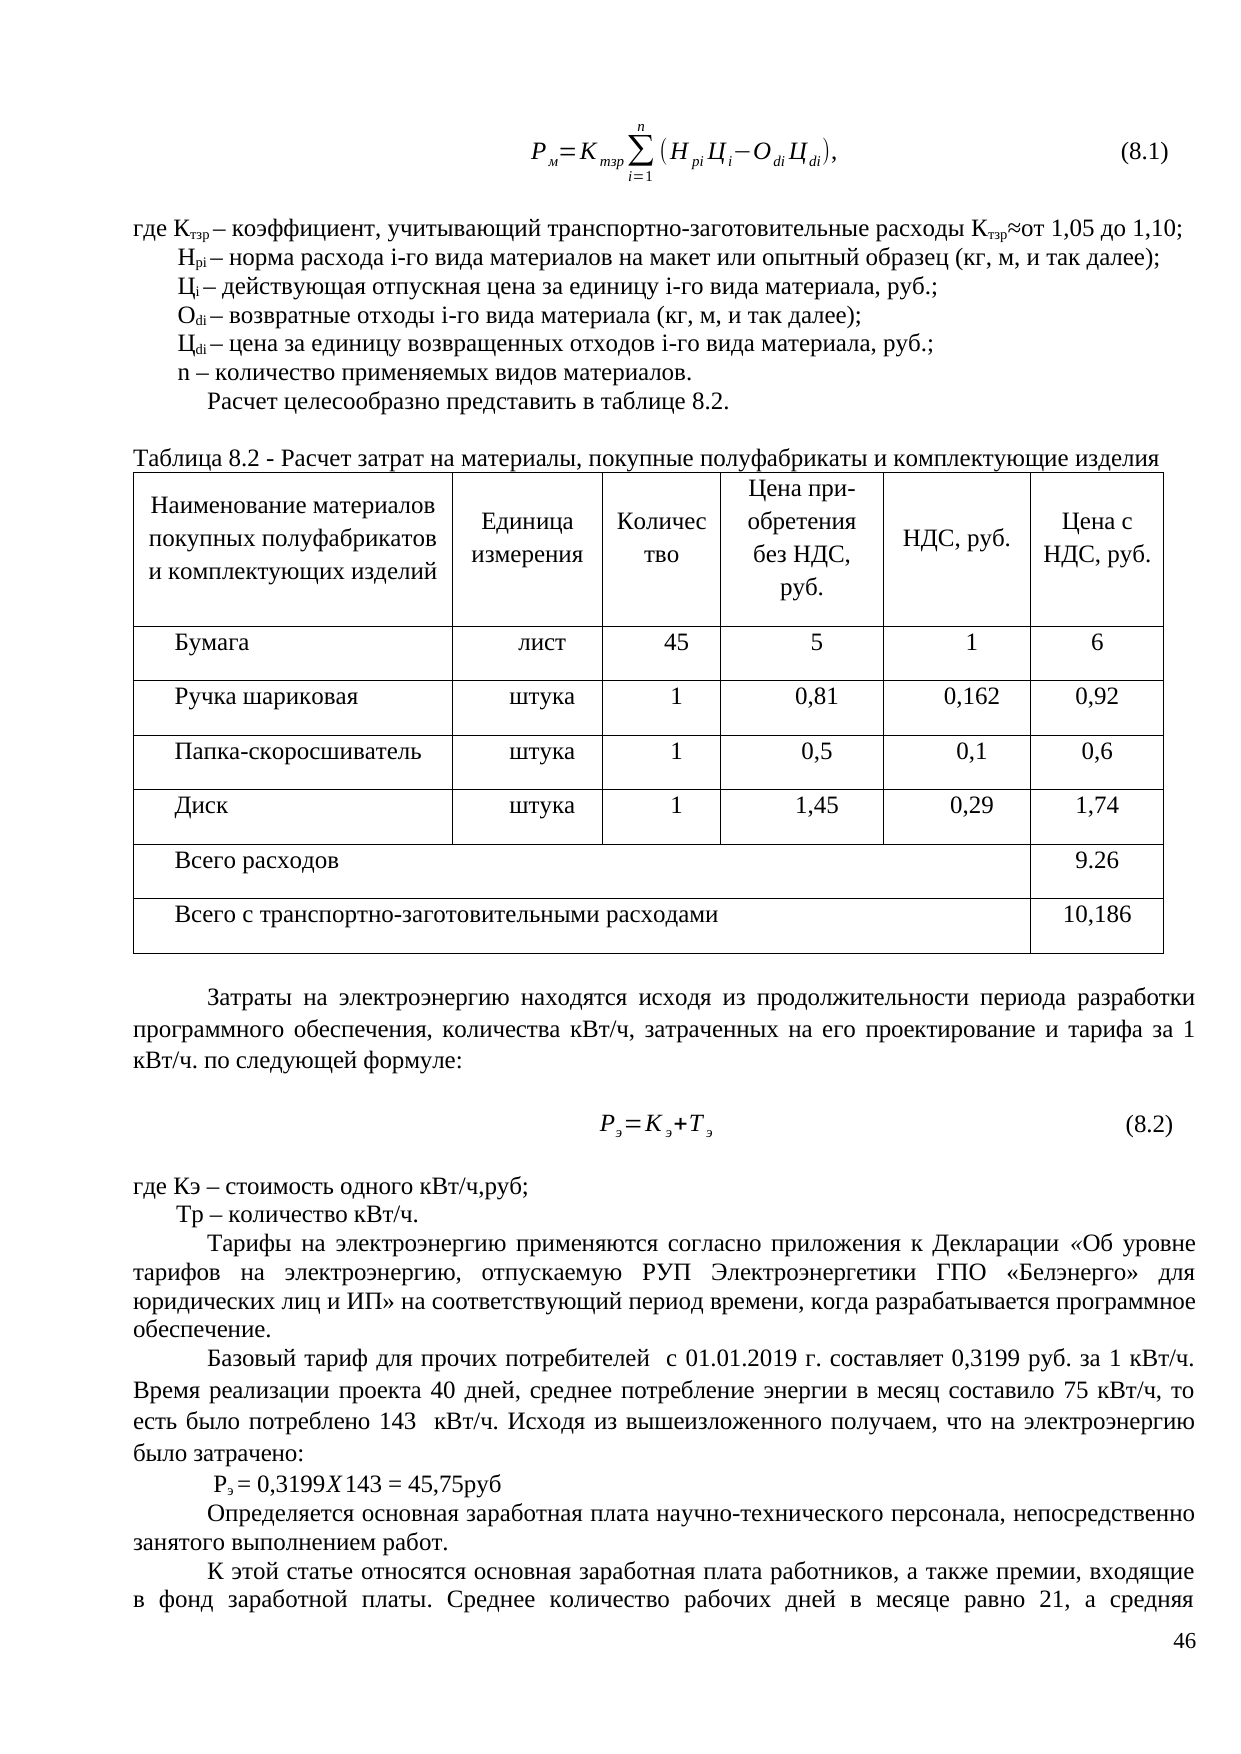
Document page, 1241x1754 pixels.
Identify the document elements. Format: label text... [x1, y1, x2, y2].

table_cell 0,92 [1031, 681, 1163, 735]
table_cell 1,45 [721, 790, 883, 844]
table_cell Папка-скоросшиватель [134, 736, 452, 789]
table_cell 1 [603, 736, 720, 789]
table_cell 6 [1031, 627, 1163, 680]
text Рэ = 0,3199143 = 45,75руб [133, 1469, 1196, 1498]
text Тр – количество кВт/ч. [133, 1199, 1196, 1228]
table_cell Диск [134, 790, 452, 844]
table_cell 1,74 [1031, 790, 1163, 844]
table_cell 9.26 [1031, 845, 1163, 898]
table_cell 45 [603, 627, 720, 680]
table_cell лист [453, 627, 602, 680]
table_cell 1 [884, 627, 1030, 680]
table_cell штука [453, 790, 602, 844]
text где Кэ – стоимость одного кВт/ч,руб; [133, 1171, 1196, 1199]
table_cell 1 [603, 790, 720, 844]
table_cell штука [453, 681, 602, 735]
text Расчет целесообразно представить в таблице 8.2. [133, 386, 1196, 415]
text Hpi – норма расхода i-го вида материалов на макет или опытный образец (кг, м, и так далее); [133, 242, 1196, 271]
text , (8.1) [340, 117, 1196, 185]
table_cell 1 [603, 681, 720, 735]
text Odi – возвратные отходы i-го вида материала (кг, м, и так далее); [133, 300, 1196, 328]
table_cell 10,186 [1031, 899, 1163, 953]
table_header Наименование материалов покупных полуфабрикатов и комплектующих изделий [134, 473, 452, 626]
text Базовый тариф для прочих потребителей с 01.01.2019 г. составляет 0,3199 руб. за 1 кВт/ч. Время реализации проекта 40 дней, среднее потребление энергии в месяц составило 75 кВт/ч, то есть было потреблено 143 кВт/ч. Исходя из вышеизложенного получаем, что на электроэнергию было затрачено: [133, 1343, 1196, 1467]
table_cell штука [453, 736, 602, 789]
text Цi – действующая отпускная цена за единицу i-го вида материала, руб.; [133, 271, 1196, 300]
table_cell 5 [721, 627, 883, 680]
table_header Единица измерения [453, 473, 602, 626]
table_header Цена при-обретения без НДС, руб. [721, 473, 883, 626]
table_cell Всего с транспортно-заготовительными расходами [134, 899, 1030, 953]
table_cell 0,29 [884, 790, 1030, 844]
table_header Цена с НДС, руб. [1031, 473, 1163, 626]
table_cell 0,81 [721, 681, 883, 735]
text Определяется основная заработная плата научно-технического персонала, непосредственно занятого выполнением работ. [133, 1498, 1196, 1556]
text (8.2) [501, 1109, 1196, 1142]
text Таблица 8.2 - Расчет затрат на материалы, покупные полуфабрикаты и комплектующие изделия [133, 443, 1196, 472]
table_cell Ручка шариковая [134, 681, 452, 735]
text Цdi – цена за единицу возвращенных отходов i-го вида материала, руб.; [133, 328, 1196, 357]
text Затраты на электроэнергию находятся исходя из продолжительности периода разработки программного обеспечения, количества кВт/ч, затраченных на его проектирование и тарифа за 1 кВт/ч. по следующей формуле: [133, 982, 1196, 1074]
table_header НДС, руб. [884, 473, 1030, 626]
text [133, 1556, 1196, 1613]
table_cell 0,1 [884, 736, 1030, 789]
table_cell 0,162 [884, 681, 1030, 735]
text n – количество применяемых видов материалов. [133, 357, 1196, 386]
text где Ктзр – коэффициент, учитывающий транспортно-заготовительные расходы Ктзр≈от 1,05 до 1,10; [133, 213, 1196, 242]
text Тарифы на электроэнергию применяются согласно приложения к Декларации «Об уровне тарифов на электроэнергию, отпускаемую РУП Электроэнергетики ГПО «Белэнерго» для юридических лиц и ИП» на соответствующий период времени, когда разрабатывается программное обеспечение. [133, 1228, 1196, 1343]
table_cell Бумага [134, 627, 452, 680]
table_header Количество [603, 473, 720, 626]
table_cell 0,6 [1031, 736, 1163, 789]
table_cell Всего расходов [134, 845, 1030, 898]
table_cell 0,5 [721, 736, 883, 789]
